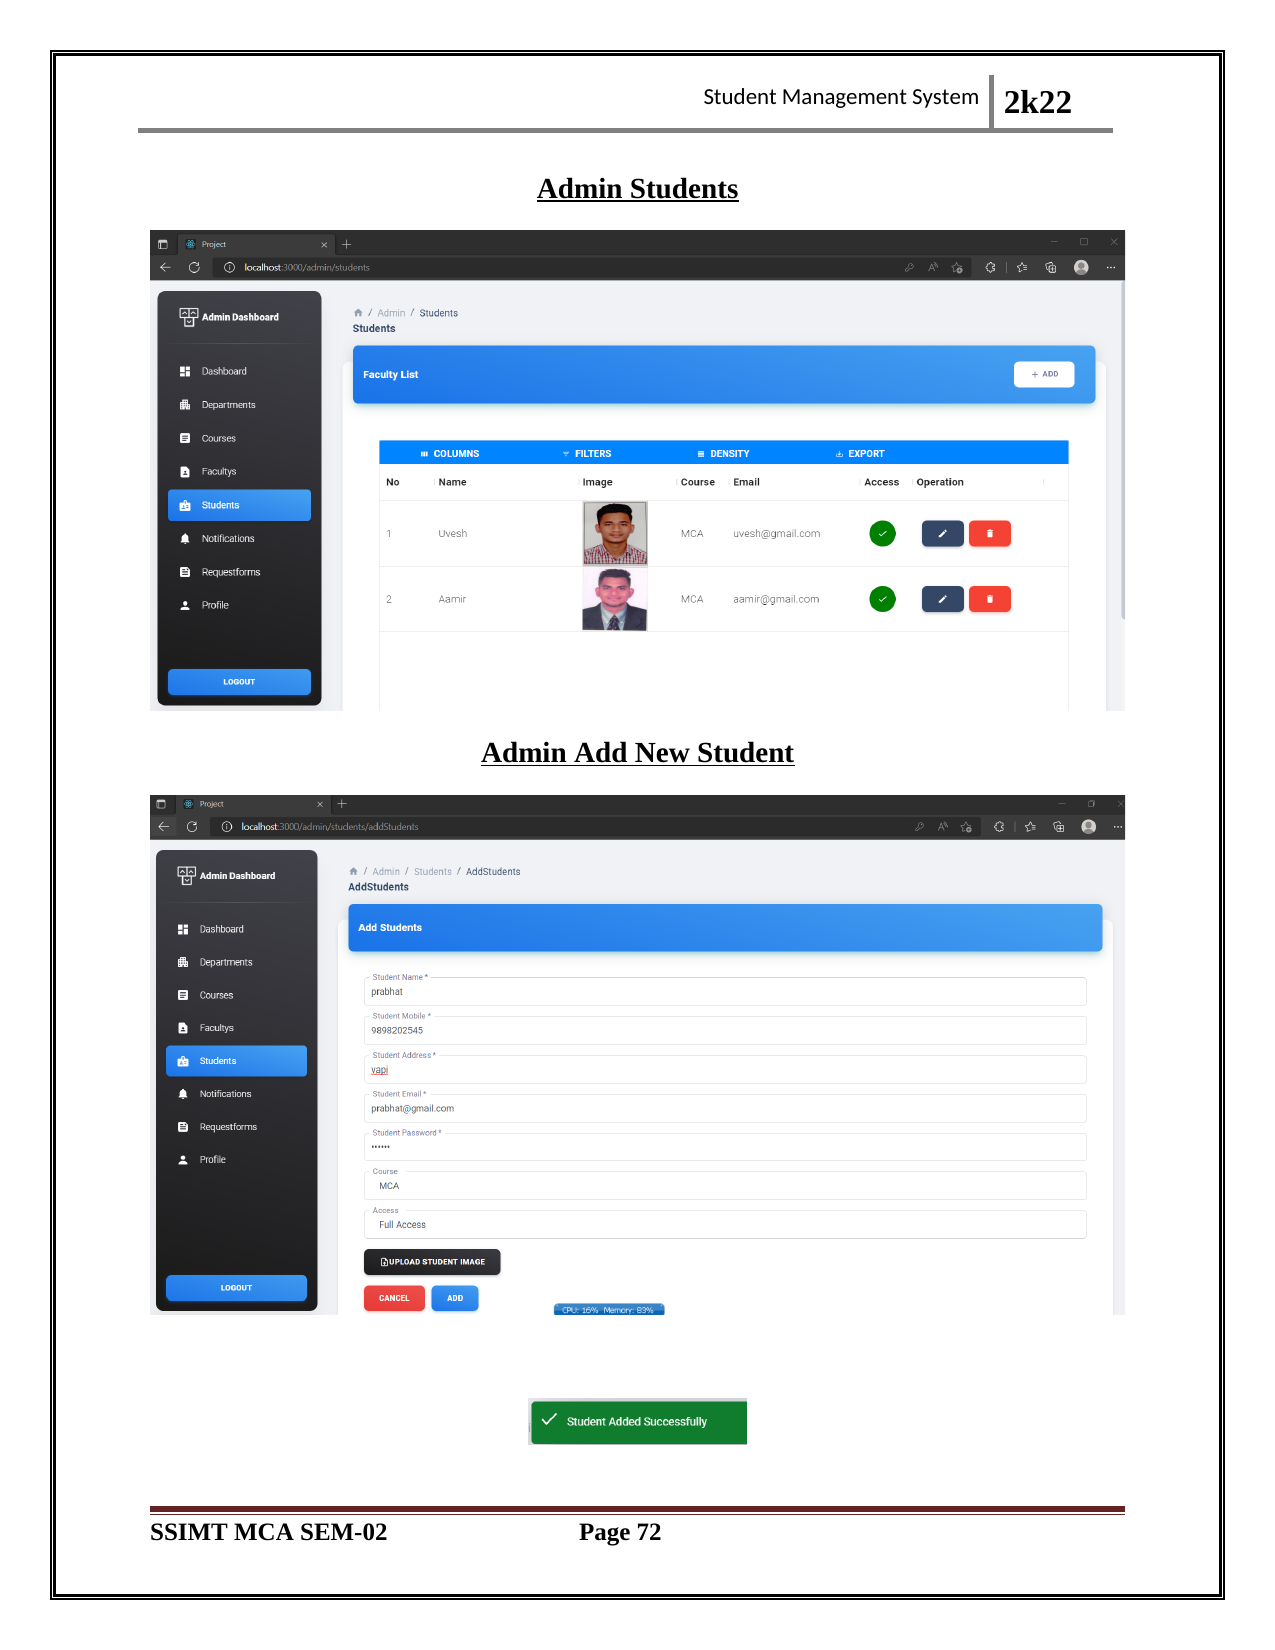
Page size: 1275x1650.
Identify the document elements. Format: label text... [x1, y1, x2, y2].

text Admin Students [150, 171, 1125, 205]
picture [150, 230, 1125, 711]
picture [150, 795, 1125, 1315]
picture [528, 1398, 747, 1445]
text Admin Add New Student [150, 736, 1125, 769]
